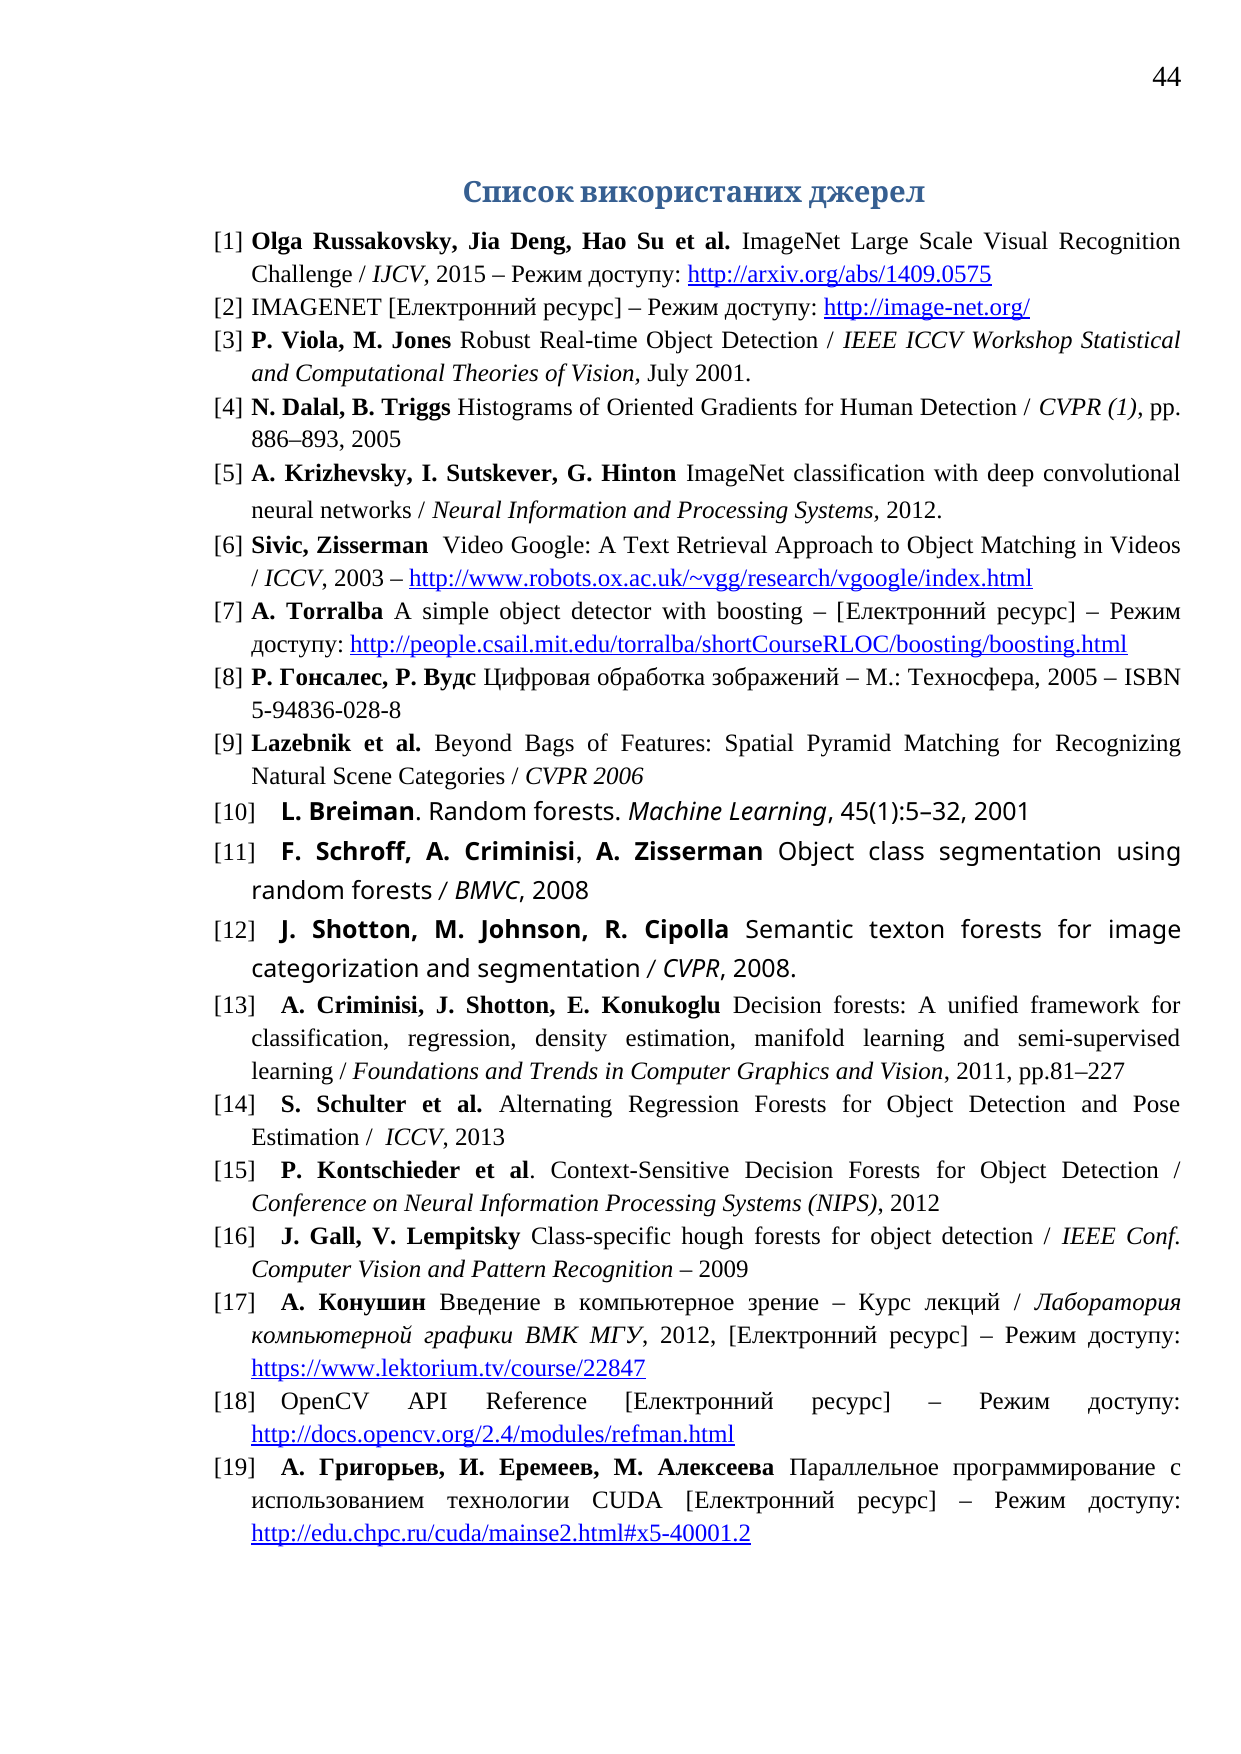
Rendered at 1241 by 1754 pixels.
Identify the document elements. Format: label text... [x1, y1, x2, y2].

list A. Torralba A simple object detector with boosting – [Електронний ресурс] – Режим доступу: http://people.csail.mit.edu/torralba/shortCourseRLOC/boosting/boosting.html [214, 596, 1181, 658]
list OpenCV API Reference [Електронний ресурс] – Режим доступу: http://docs.opencv.org/2.4/modules/refman.html [214, 1386, 1181, 1448]
list S. Schulter et al. Alternating Regression Forests for Object Detection and Pose Estimation / ICCV, 2013 [214, 1089, 1181, 1151]
list Olga Russakovsky, Jia Deng, Hao Su et al. ImageNet Large Scale Visual Recognition Challenge / IJCV, 2015 – Режим доступу: http://arxiv.org/abs/1409.0575 [214, 226, 1181, 288]
subtitle Список використаних джерел [207, 176, 1181, 210]
list L. Breiman. Random forests. Machine Learning, 45(1):5–32, 2001 [214, 794, 1181, 828]
list N. Dalal, B. Triggs Histograms of Oriented Gradients for Human Detection / CVPR (1), pp. 886–893, 2005 [214, 392, 1181, 453]
list J. Gall, V. Lempitsky Class-specific hough forests for object detection / IEEE Conf. Computer Vision and Pattern Recognition – 2009 [214, 1221, 1181, 1283]
list A. Criminisi, J. Shotton, E. Konukoglu Decision forests: A unified framework for classification, regression, density estimation, manifold learning and semi-supervised learning / Foundations and Trends in Computer Graphics and Vision, 2011, pp.81–227 [214, 990, 1181, 1085]
list A. Krizhevsky, I. Sutskever, G. Hinton ImageNet classification with deep convolutional neural networks / Neural Information and Processing Systems, 2012. [214, 458, 1181, 525]
list Sivic, Zisserman Video Google: A Text Retrieval Approach to Object Matching in Videos / ICCV, 2003 – http://www.robots.ox.ac.uk/~vgg/research/vgoogle/index.html [214, 530, 1181, 592]
list F. Schroff, A. Criminisi, A. Zisserman Object class segmentation using random forests / BMVC, 2008 [214, 833, 1181, 906]
list А. Григорьев, И. Еремеев, М. Алексеева Параллельное программирование с использованием технологии CUDA [Електронний ресурс] – Режим доступу: http://edu.chpc.ru/cuda/mainse2.html#x5-40001.2 [214, 1452, 1181, 1547]
list P. Kontschieder et al. Context-Sensitive Decision Forests for Object Detection / Conference on Neural Information Processing Systems (NIPS), 2012 [214, 1155, 1181, 1217]
list А. Конушин Введение в компьютерное зрение – Курс лекций / Лаборатория компьютерной графики ВМК МГУ, 2012, [Електронний ресурс] – Режим доступу: https://www.lektorium.tv/course/22847 [214, 1287, 1181, 1382]
list Р. Гонсалес, Р. Вудс Цифровая обработка зображений – М.: Техносфера, 2005 – ISBN 5-94836-028-8 [214, 662, 1181, 724]
list P. Viola, M. Jones Robust Real-time Object Detection / IEEE ICCV Workshop Statistical and Computational Theories of Vision, July 2001. [214, 326, 1181, 387]
list J. Shotton, M. Johnson, R. Cipolla Semantic texton forests for image categorization and segmentation / CVPR, 2008. [214, 912, 1181, 985]
list IMAGENET [Електронний ресурс] – Режим доступу: http://image-net.org/ [214, 292, 1181, 321]
list Lazebnik et al. Beyond Bags of Features: Spatial Pyramid Matching for Recognizing Natural Scene Categories / CVPR 2006 [214, 728, 1181, 790]
